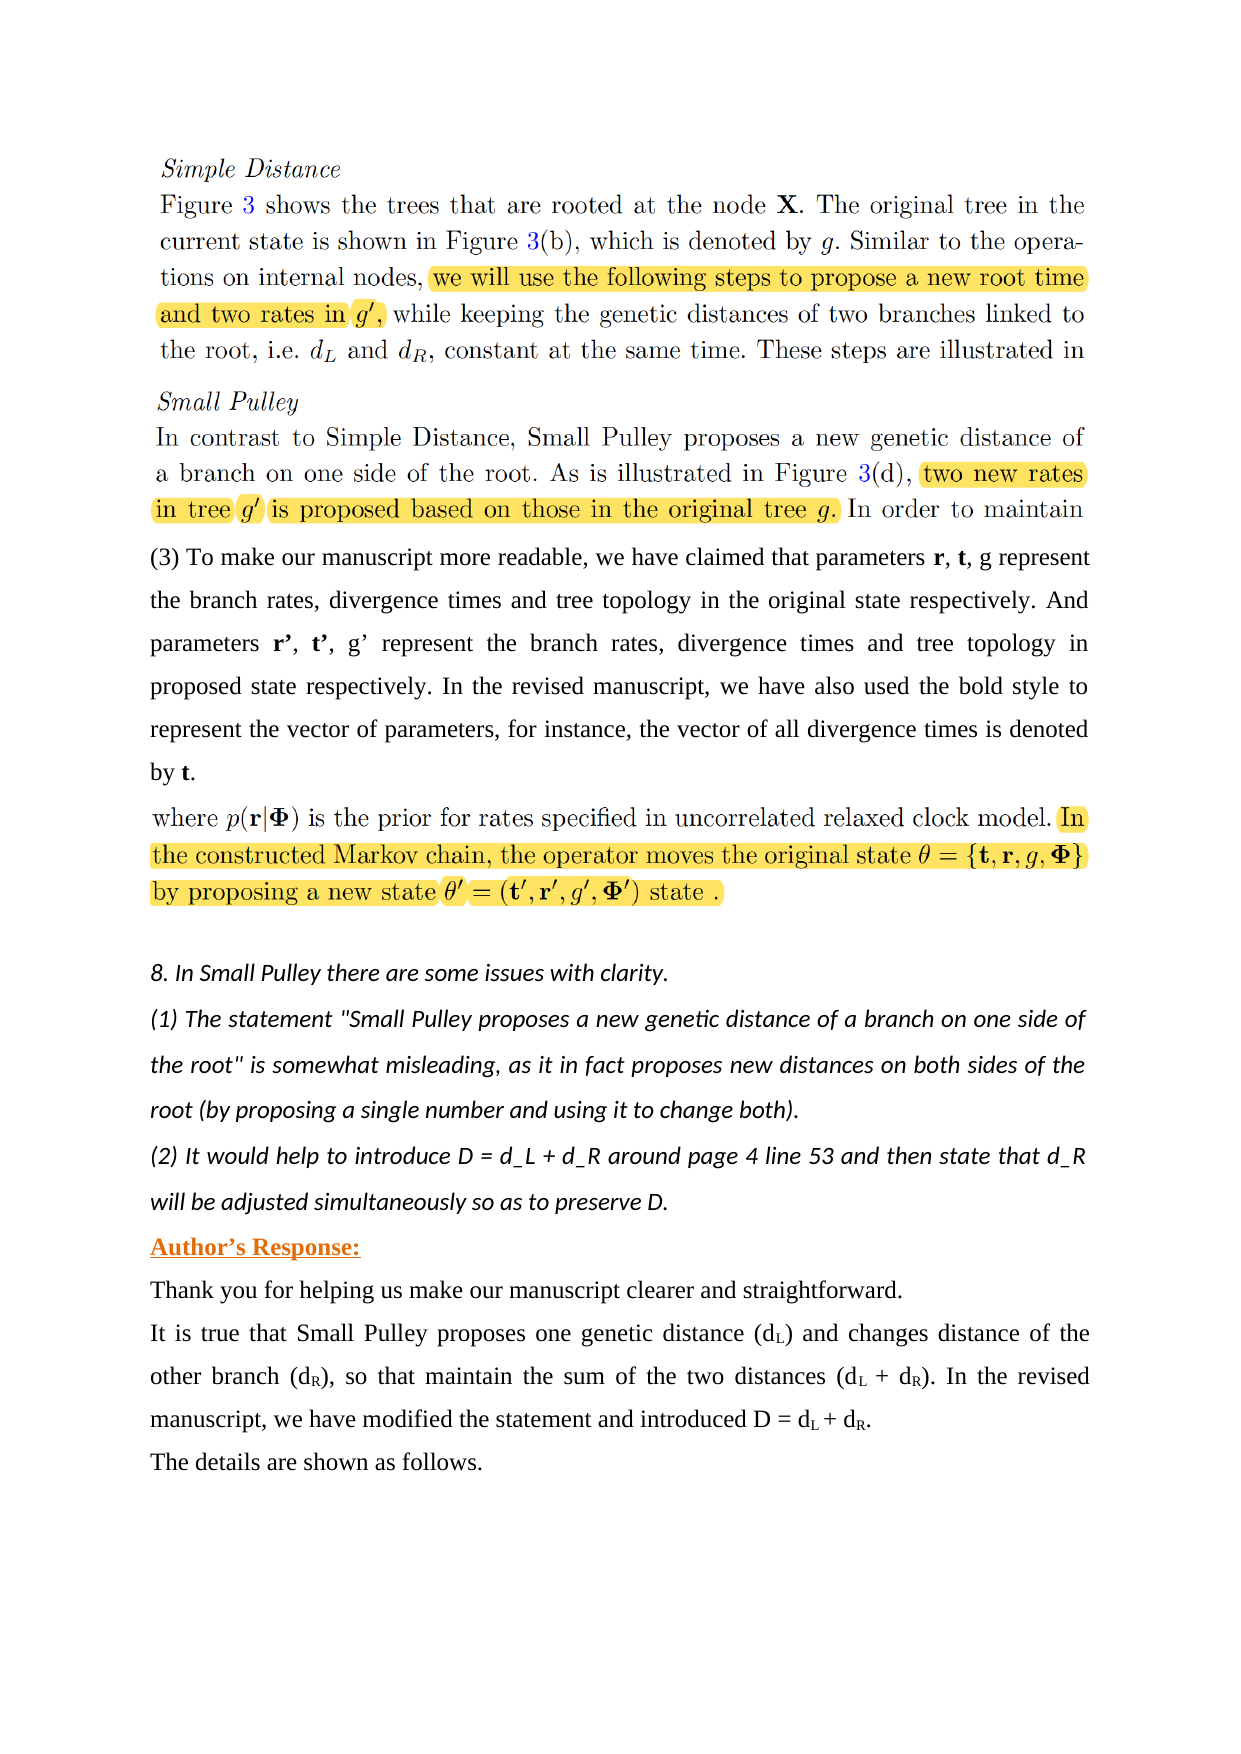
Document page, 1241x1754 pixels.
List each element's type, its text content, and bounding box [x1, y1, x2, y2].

text (1) The statement "Small Pulley proposes a new genetic distance of a branch on one side of the root" is somewhat misleading, as it in fact proposes new distances on both sides of the root (by proposing a single number and using it to change both). [150, 1003, 1090, 1125]
text It is true that Small Pulley proposes one genetic distance (dL) and changes distance of the other branch (dR), so that maintain the sum of the two distances (dL + dR). In the revised manuscript, we have modified the statement and introduced D = dL + dR. [150, 1318, 1090, 1433]
picture [150, 383, 1090, 527]
picture [150, 800, 1090, 909]
text Author’s Response: [150, 1232, 1090, 1261]
text 8. In Small Pulley there are some issues with clarity. [150, 957, 1090, 988]
text Thank you for helping us make our manuscript clearer and straightforward. [150, 1275, 1090, 1304]
picture [150, 150, 1090, 368]
text (3) To make our manuscript more readable, we have claimed that parameters r, t, g represent the branch rates, divergence times and tree topology in the original state respectively. And parameters r’, t’, g’ represent the branch rates, divergence times and tree topology in proposed state respectively. In the revised manuscript, we have also used the bold style to represent the vector of parameters, for instance, the vector of all divergence times is denoted by t. [150, 542, 1090, 786]
text (2) It would help to introduce D = d_L + d_R around page 4 line 53 and then state that d_R will be adjusted simultaneously so as to preserve D. [150, 1140, 1090, 1217]
text The details are shown as follows. [150, 1447, 1090, 1476]
